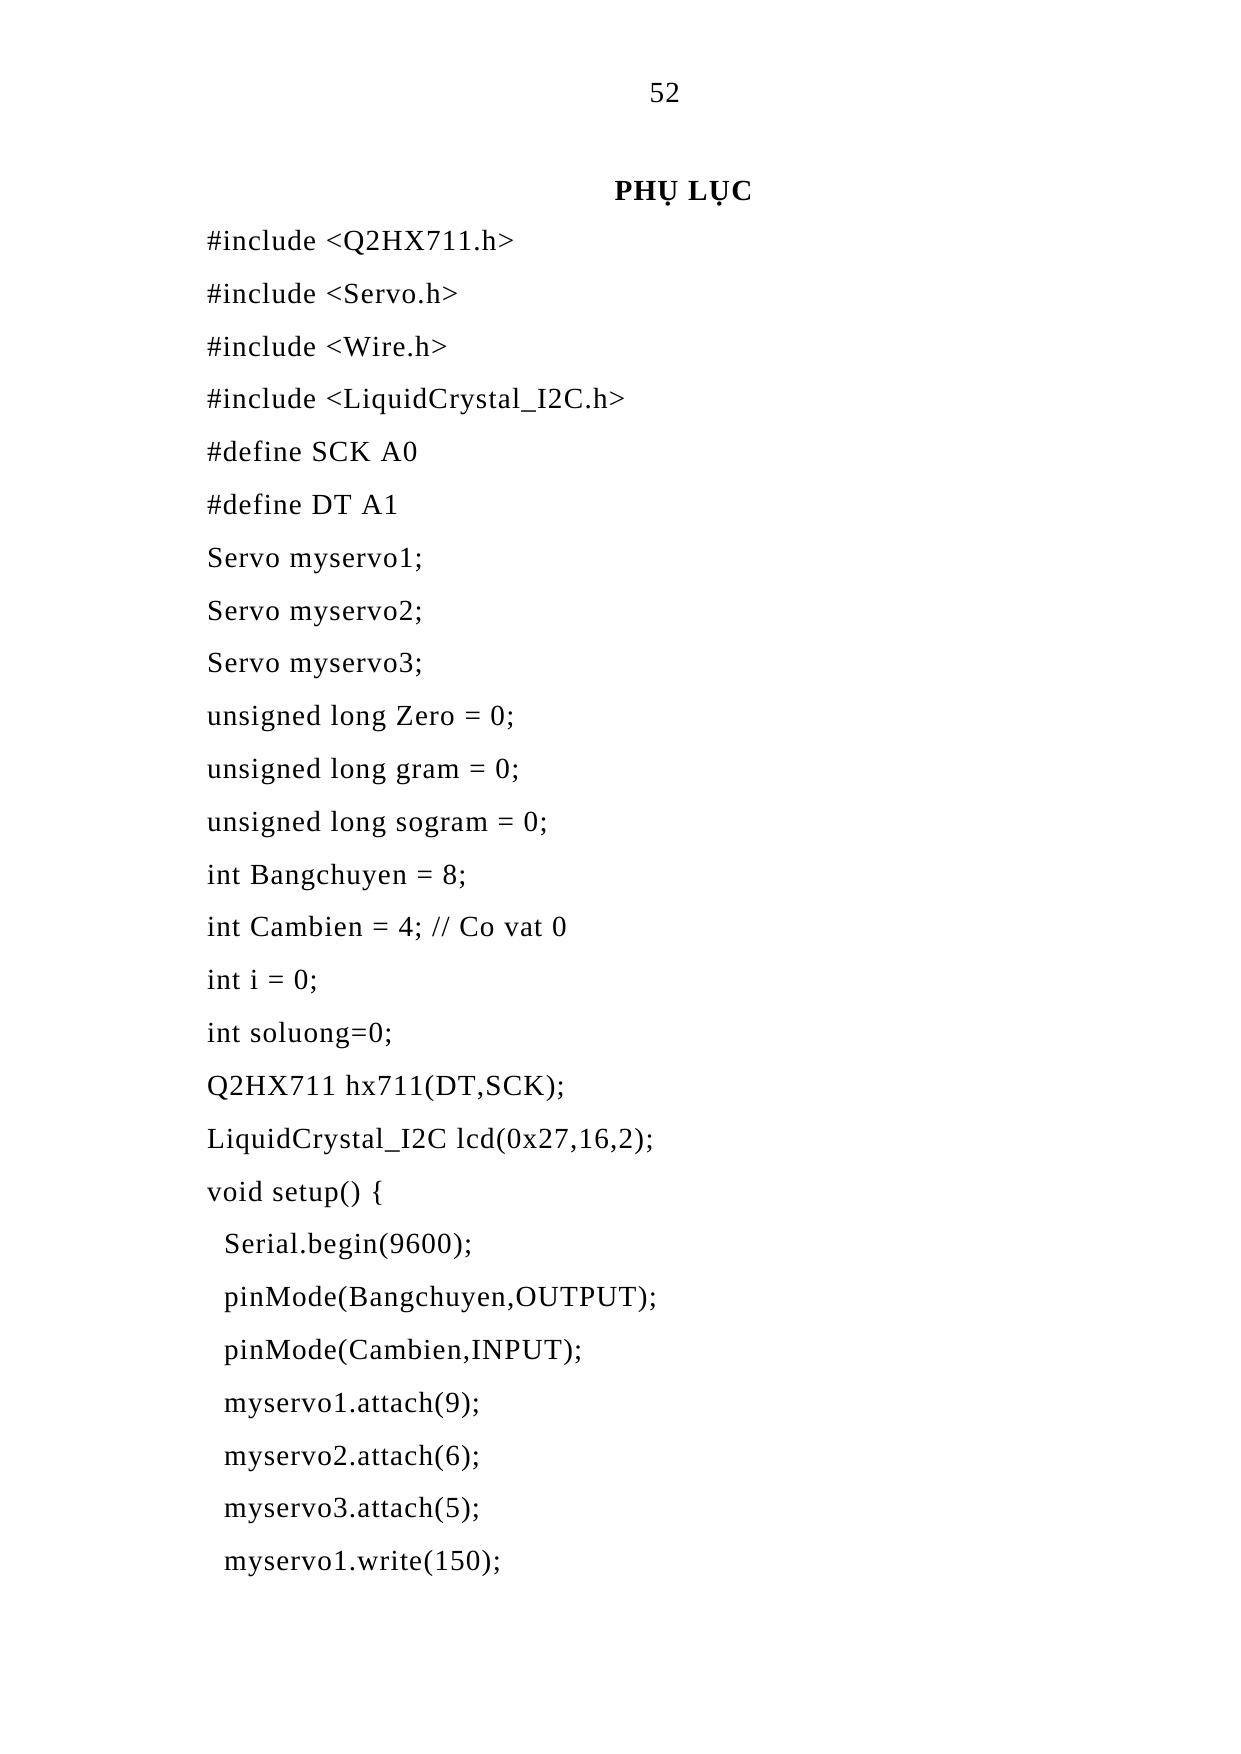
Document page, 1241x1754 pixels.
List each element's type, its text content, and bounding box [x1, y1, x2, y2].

text unsigned long Zero = 0; [207, 698, 1122, 732]
text pinMode(Cambien,INPUT); [207, 1332, 1122, 1366]
text Serial.begin(9600); [207, 1226, 1122, 1260]
text myservo1.attach(9); [207, 1385, 1122, 1418]
text Servo myservo1; [207, 540, 1122, 573]
text #include <Wire.h> [207, 329, 1122, 362]
text LiquidCrystal_I2C lcd(0x27,16,2); [207, 1121, 1122, 1154]
text void setup() { [207, 1174, 1122, 1207]
text #define DT A1 [207, 487, 1122, 521]
text unsigned long gram = 0; [207, 751, 1122, 785]
text Servo myservo2; [207, 593, 1122, 626]
subtitle PHỤ LỤC [244, 173, 1122, 206]
text Servo myservo3; [207, 646, 1122, 679]
text myservo2.attach(6); [207, 1438, 1122, 1471]
text unsigned long sogram = 0; [207, 804, 1122, 837]
text int Bangchuyen = 8; [207, 857, 1122, 890]
text int i = 0; [207, 962, 1122, 996]
text int Cambien = 4; // Co vat 0 [207, 909, 1122, 943]
text #include <Q2HX711.h> [207, 223, 1122, 257]
text myservo1.write(150); [207, 1543, 1122, 1577]
text myservo3.attach(5); [207, 1491, 1122, 1524]
text #define SCK A0 [207, 434, 1122, 468]
text #include <LiquidCrystal_I2C.h> [207, 381, 1122, 415]
text Q2HX711 hx711(DT,SCK); [207, 1068, 1122, 1102]
text #include <Servo.h> [207, 276, 1122, 309]
text pinMode(Bangchuyen,OUTPUT); [207, 1279, 1122, 1313]
text int soluong=0; [207, 1015, 1122, 1049]
